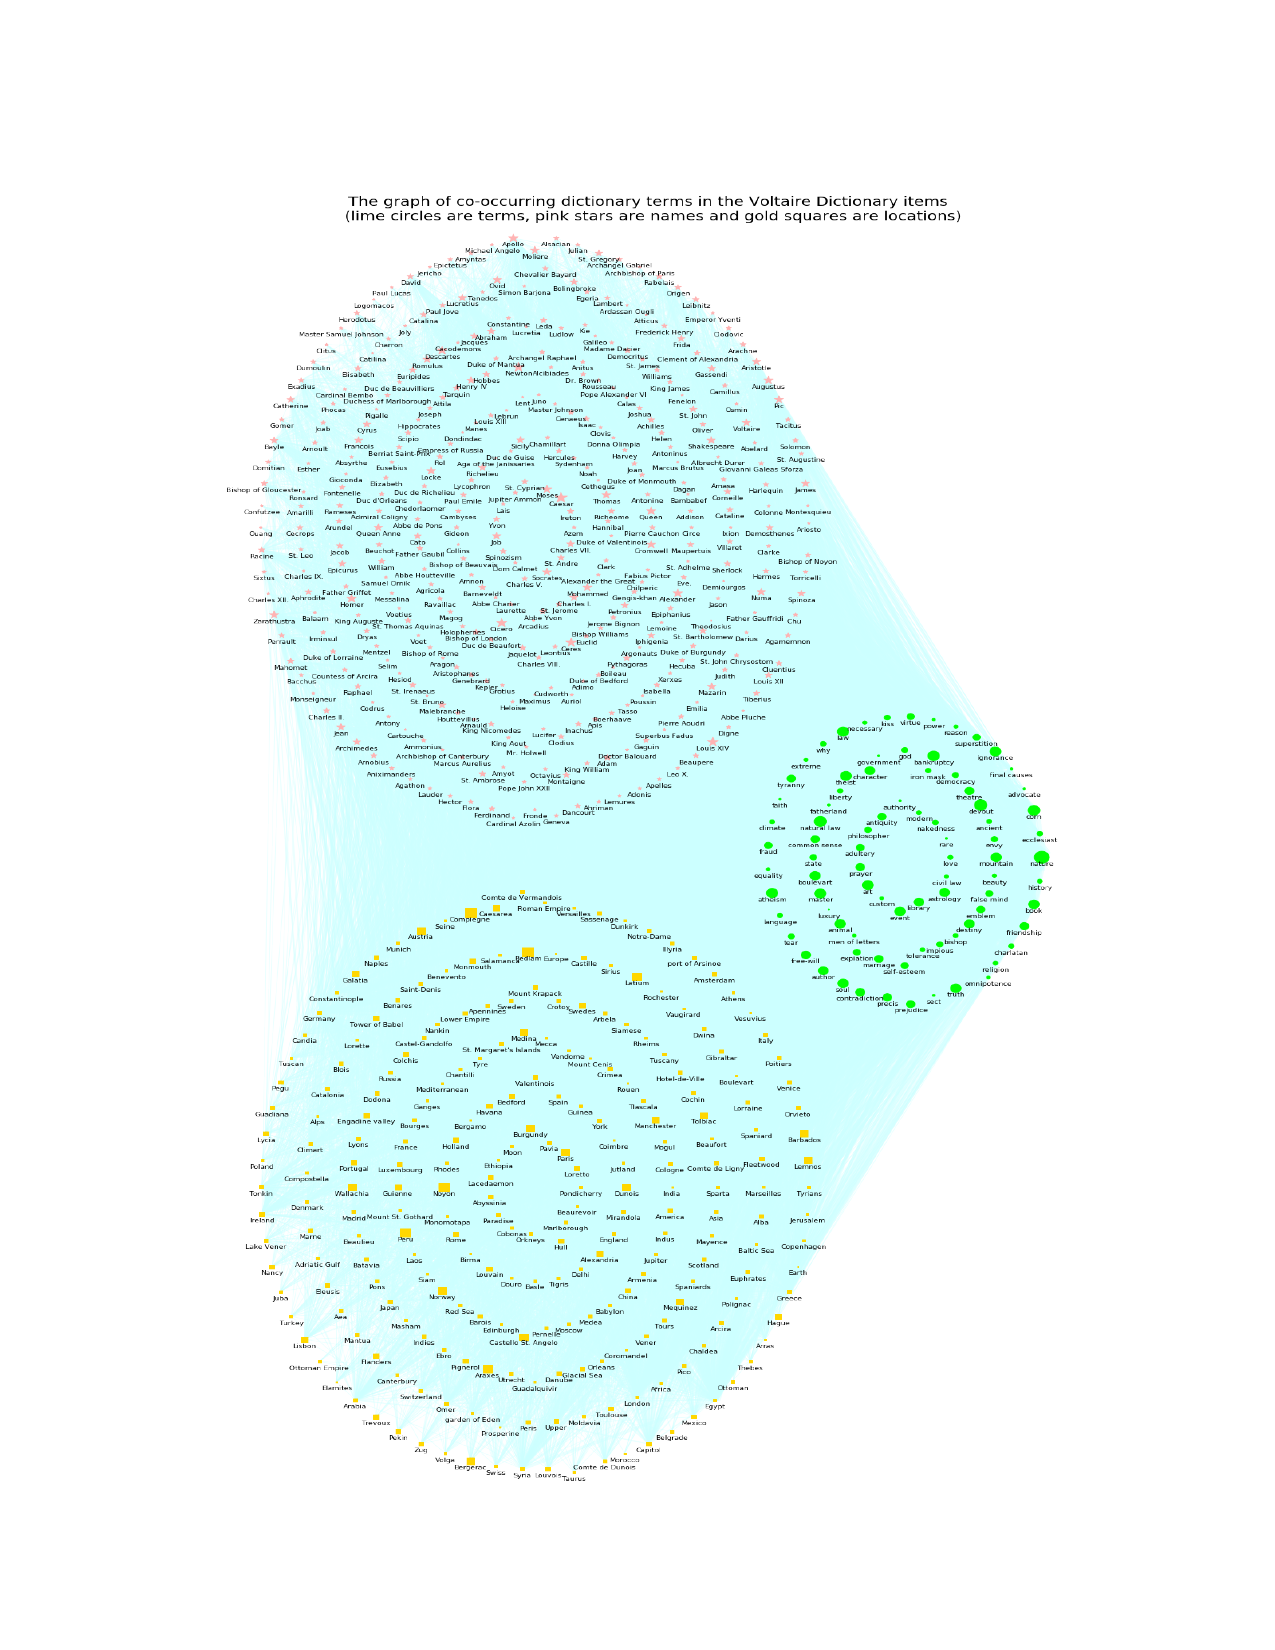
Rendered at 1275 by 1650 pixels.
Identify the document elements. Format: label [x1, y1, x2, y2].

picture [194, 191, 1081, 1501]
